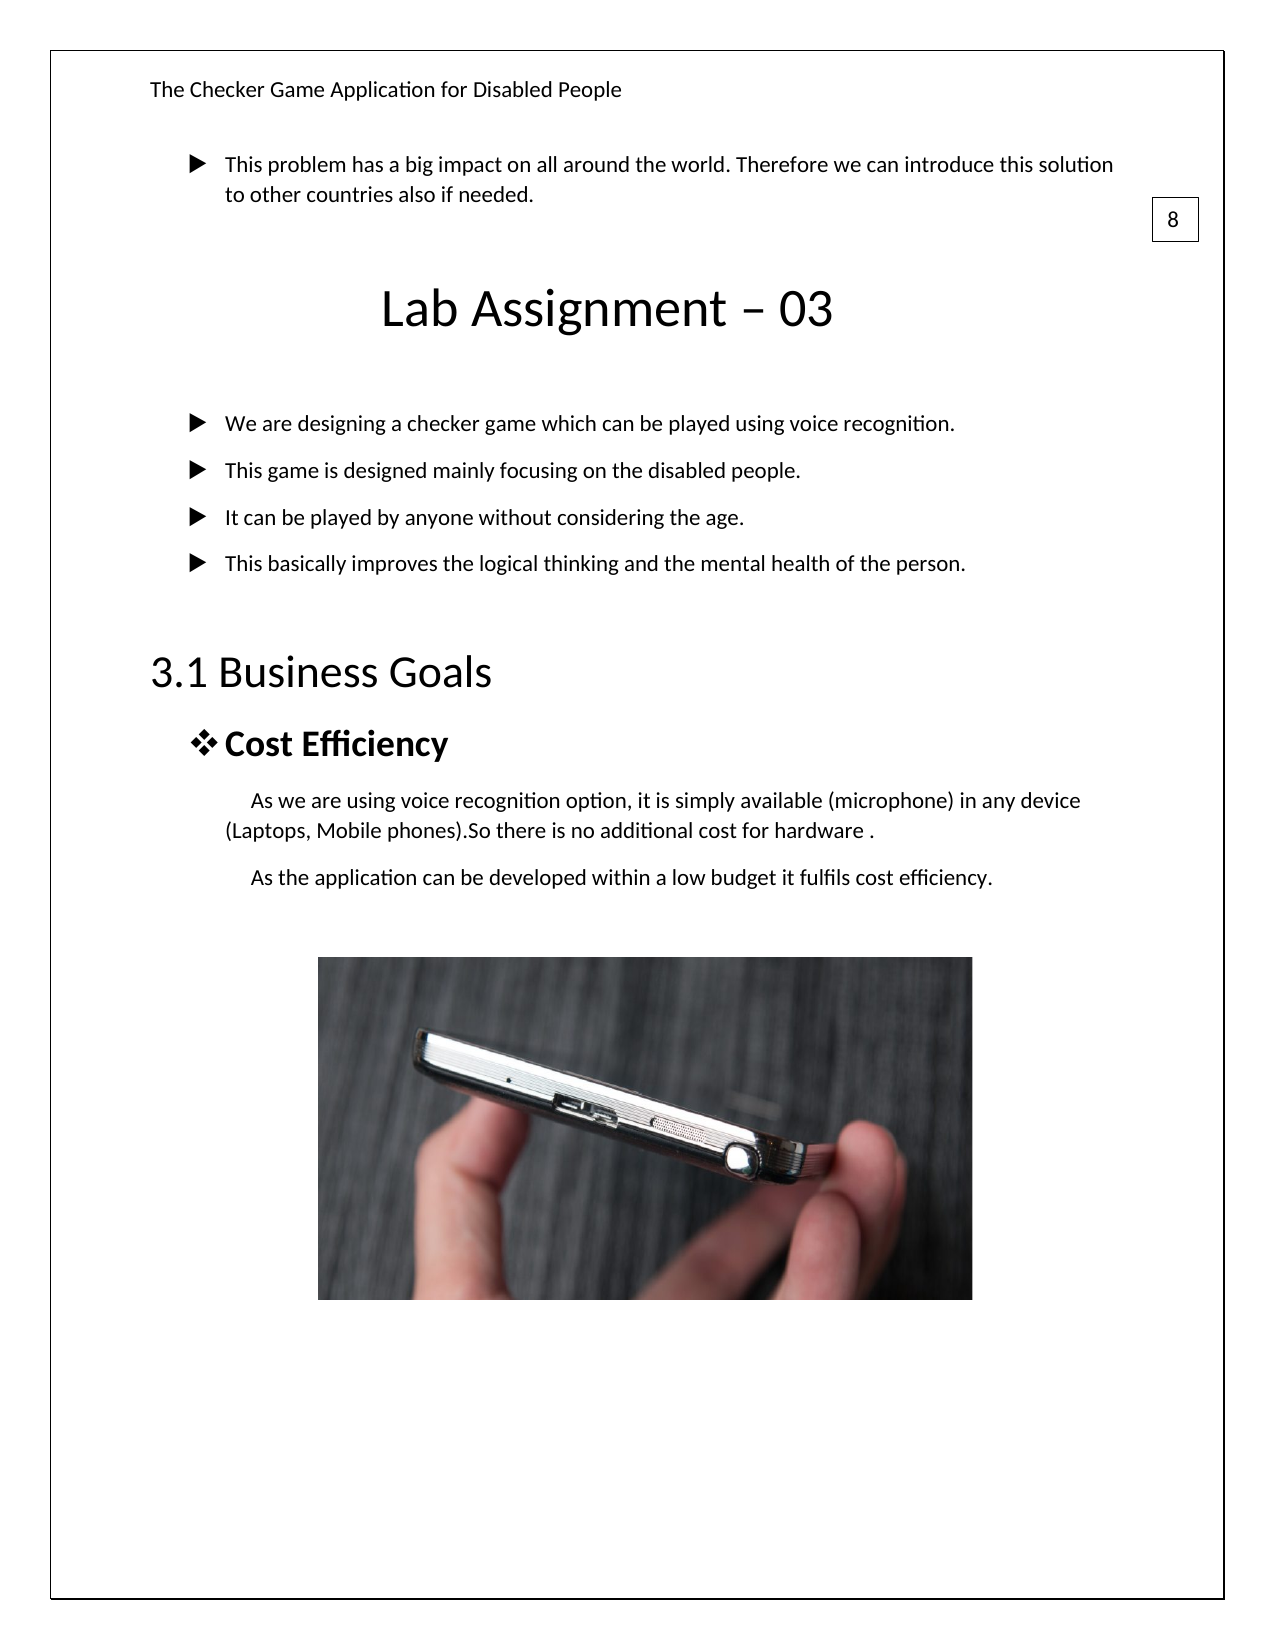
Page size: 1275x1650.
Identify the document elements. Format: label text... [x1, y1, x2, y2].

list This problem has a big impact on all around the world. Therefore we can introduce this solution to other countries also if needed. [187, 150, 1124, 208]
picture [318, 957, 973, 1300]
text Lab Assignment – 03 [150, 274, 1124, 340]
text As the application can be developed within a low budget it fulfils cost efficiency. [225, 863, 1124, 891]
list It can be played by anyone without considering the age. [187, 503, 1124, 531]
text As we are using voice recognition option, it is simply available (microphone) in any device (Laptops, Mobile phones).So there is no additional cost for hardware . [225, 786, 1124, 844]
list Cost Efficiency [187, 720, 1124, 766]
list We are designing a checker game which can be played using voice recognition. [187, 409, 1124, 437]
list This basically improves the logical thinking and the mental health of the person. [187, 549, 1124, 577]
text 3.1 Business Goals [150, 643, 1124, 699]
list This game is designed mainly focusing on the disabled people. [187, 456, 1124, 484]
